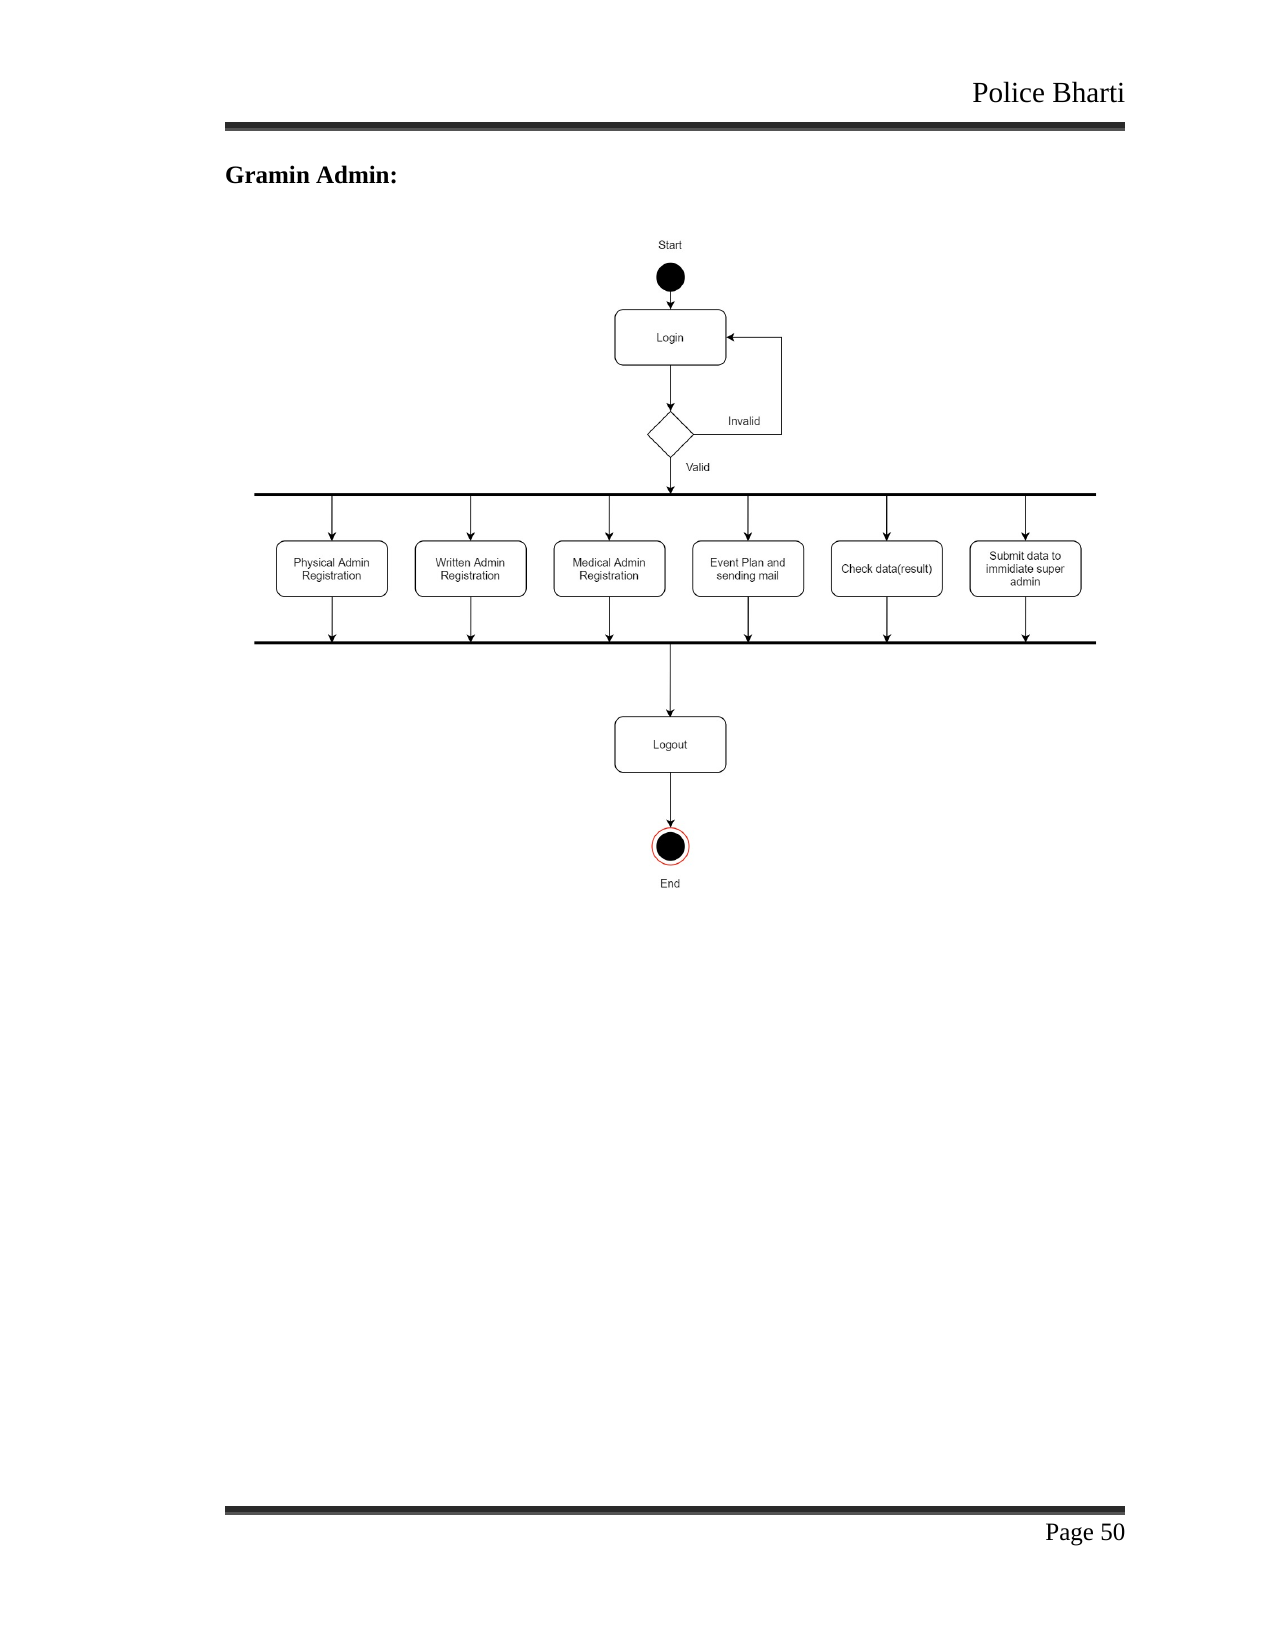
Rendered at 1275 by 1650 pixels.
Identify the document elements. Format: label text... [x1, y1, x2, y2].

text Gramin Admin: [225, 160, 1125, 189]
picture [225, 207, 1125, 921]
